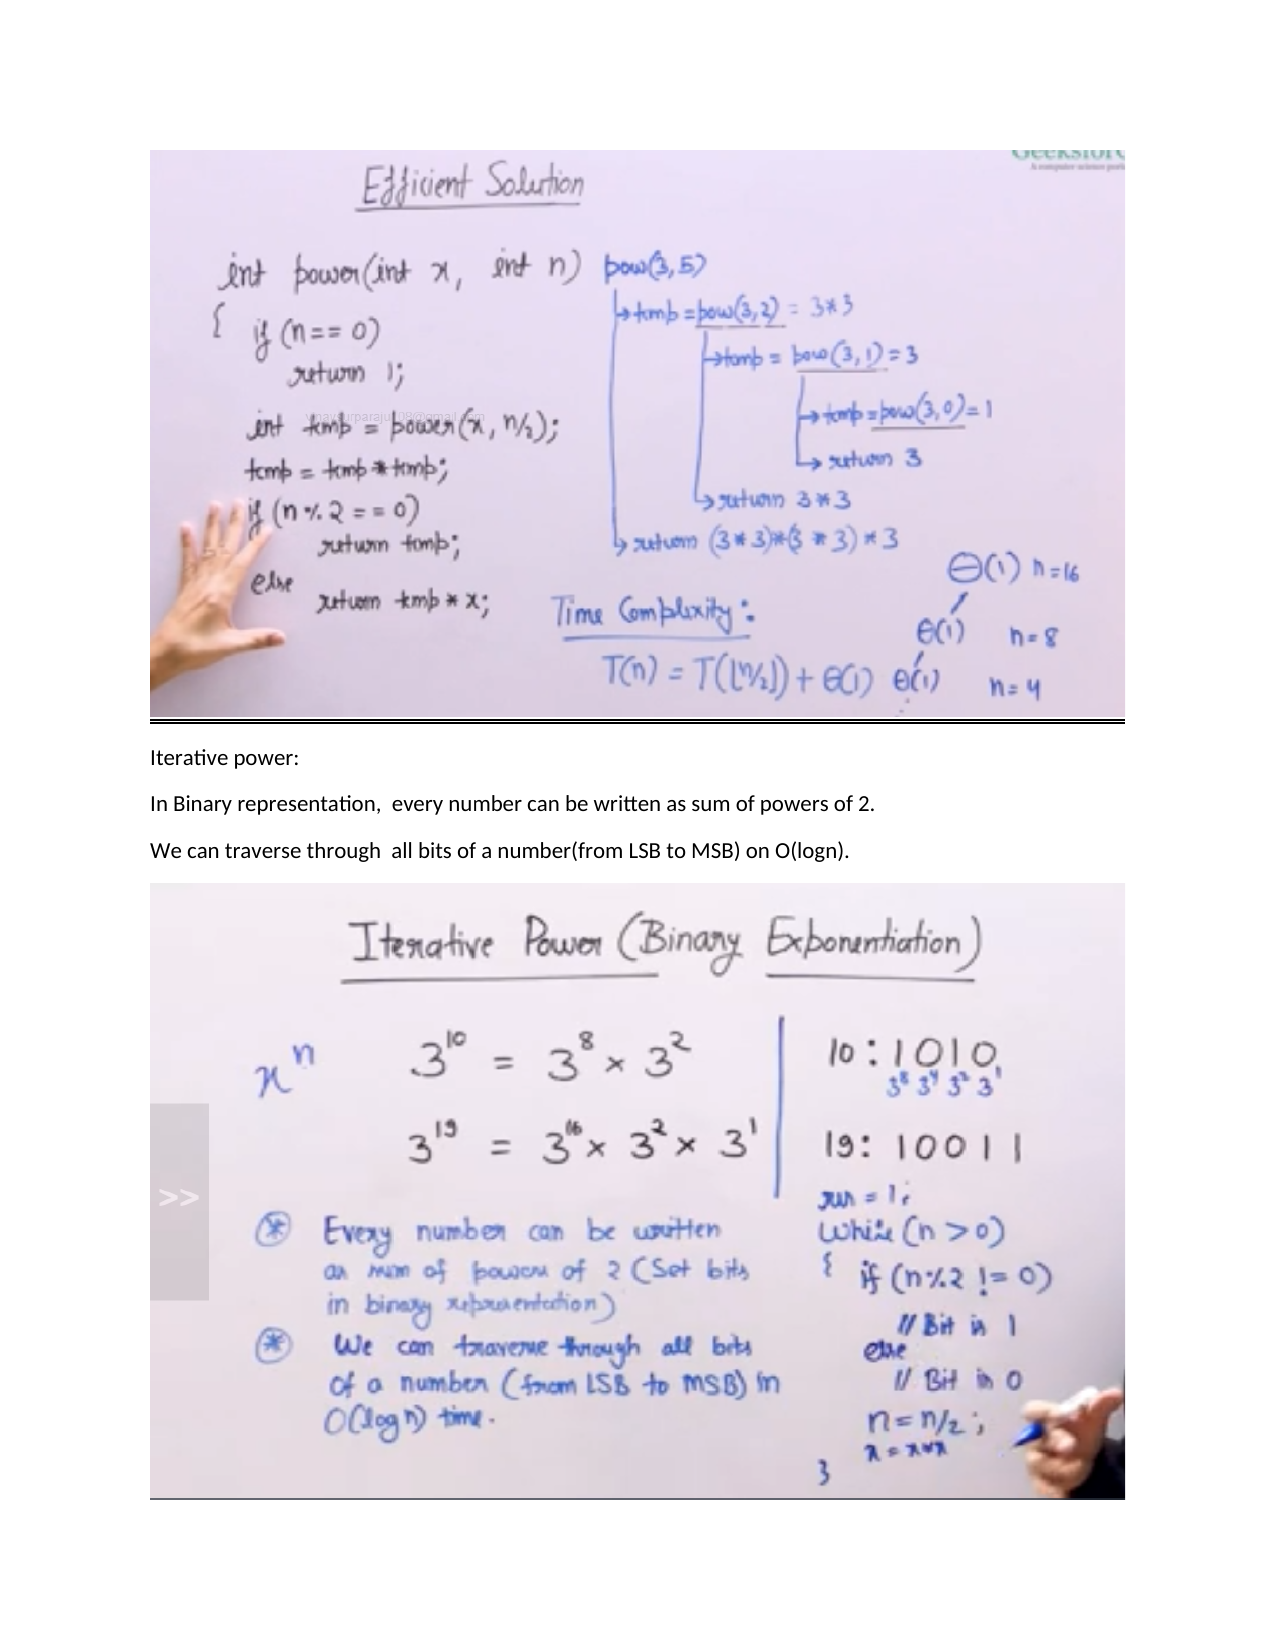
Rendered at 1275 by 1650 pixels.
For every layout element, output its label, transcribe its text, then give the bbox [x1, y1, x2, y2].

text We can traverse through all bits of a number(from LSB to MSB) on O(logn). [150, 836, 1125, 864]
picture [150, 150, 1125, 717]
text In Binary representation, every number can be written as sum of powers of 2. [150, 789, 1125, 818]
picture [150, 883, 1125, 1500]
text Iterative power: [150, 743, 1125, 771]
